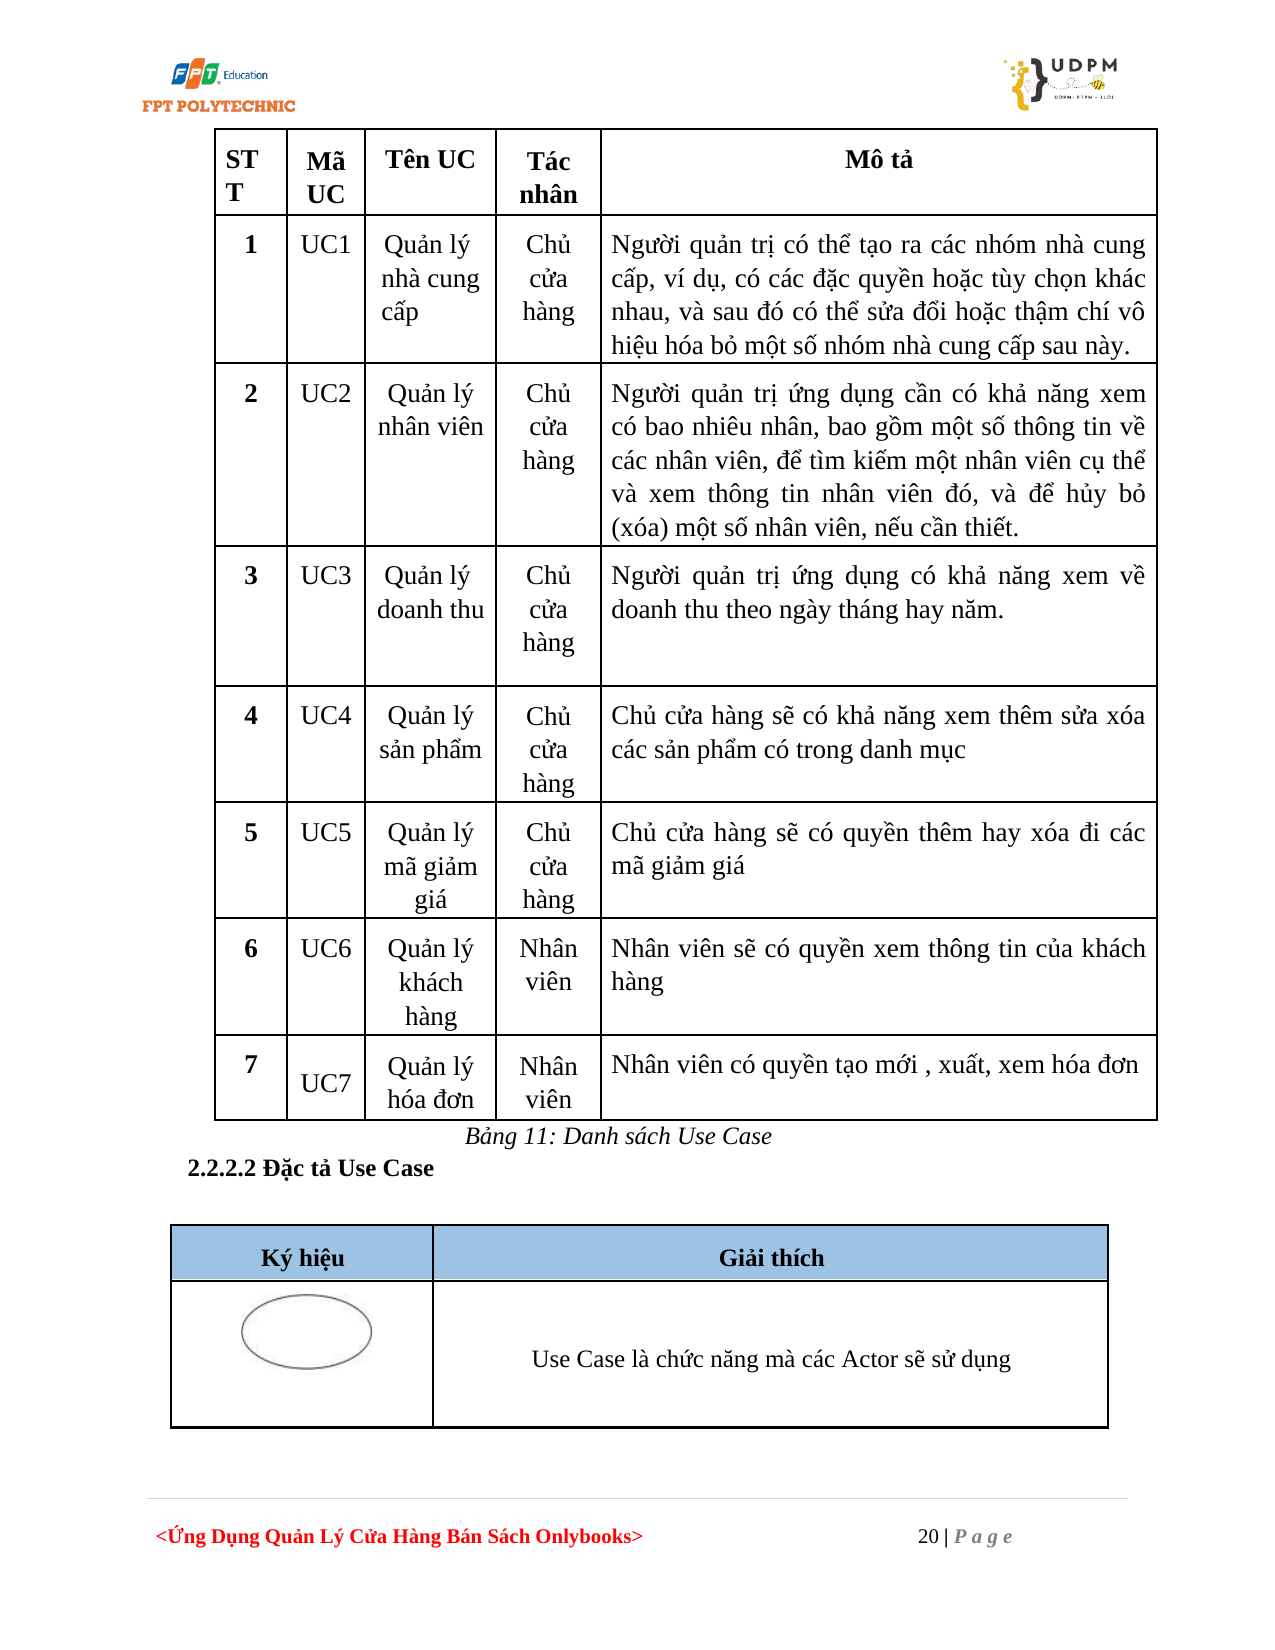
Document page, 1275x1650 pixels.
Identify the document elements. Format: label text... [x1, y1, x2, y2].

table_cell UC6 [288, 919, 364, 1033]
table_header Giải thích [434, 1226, 1107, 1279]
table_cell UC4 [288, 687, 364, 801]
table_cell Người quản trị có thể tạo ra các nhóm nhà cung cấp, ví dụ, có các đặc quyền hoặc tùy chọn khác nhau, và sau đó có thể sửa đổi hoặc thậm chí vô hiệu hóa bỏ một số nhóm nhà cung cấp sau này. [602, 216, 1156, 362]
table_header Tên UC [366, 130, 495, 213]
table_cell Chủ cửa hàng sẽ có khả năng xem thêm sửa xóa các sản phẩm có trong danh mục [602, 687, 1156, 801]
picture [241, 1293, 373, 1370]
table_cell Use Case là chức năng mà các Actor sẽ sử dụng [434, 1282, 1107, 1426]
table_cell Quản lý mã giảm giá [366, 803, 495, 917]
table_cell Quản lý sản phẩm [366, 687, 495, 801]
table_cell Người quản trị ứng dụng có khả năng xem về doanh thu theo ngày tháng hay năm. [602, 547, 1156, 684]
table_cell Quản lý khách hàng [366, 919, 495, 1033]
table_header STT [216, 130, 286, 213]
table_cell Quản lý doanh thu [366, 547, 495, 684]
table_cell Chủ cửa hàng [497, 547, 600, 684]
table_cell 2 [216, 364, 286, 544]
table_cell Nhân viên sẽ có quyền xem thông tin của khách hàng [602, 919, 1156, 1033]
table_header Mã UC [288, 130, 364, 213]
table_cell Quản lý hóa đơn [366, 1036, 495, 1119]
table_cell Nhân viên có quyền tạo mới , xuất, xem hóa đơn [602, 1036, 1156, 1119]
table_cell Người quản trị ứng dụng cần có khả năng xem có bao nhiêu nhân, bao gồm một số thông tin về các nhân viên, để tìm kiếm một nhân viên cụ thể và xem thông tin nhân viên đó, và để hủy bỏ (xóa) một số nhân viên, nếu cần thiết. [602, 364, 1156, 544]
picture [142, 58, 296, 112]
table_cell UC7 [288, 1036, 364, 1119]
table_cell 6 [216, 919, 286, 1033]
table_cell Nhân viên [497, 919, 600, 1033]
table_cell Nhân viên [497, 1036, 600, 1119]
table_header Mô tả [602, 130, 1156, 213]
table_cell 7 [216, 1036, 286, 1119]
table_cell Chủ cửa hàng [497, 803, 600, 917]
table_cell UC2 [288, 364, 364, 544]
table_cell Chủ cửa hàng [497, 216, 600, 362]
table_header Ký hiệu [172, 1226, 432, 1279]
table_cell 3 [216, 547, 286, 684]
table_cell UC1 [288, 216, 364, 362]
table_cell Chủ cửa hàng [497, 687, 600, 801]
table_cell 1 [216, 216, 286, 362]
table_cell [172, 1282, 432, 1426]
table_cell Chủ cửa hàng sẽ có quyền thêm hay xóa đi các mã giảm giá [602, 803, 1156, 917]
text 2.2.2.2 Đặc tả Use Case [187, 1153, 884, 1181]
picture [1003, 58, 1117, 111]
subtitle Bảng 11: Danh sách Use Case [464, 1121, 884, 1149]
table_cell UC5 [288, 803, 364, 917]
table_cell Quản lý nhà cung cấp [366, 216, 495, 362]
table_cell Chủ cửa hàng [497, 364, 600, 544]
table_cell UC3 [288, 547, 364, 684]
table_cell 4 [216, 687, 286, 801]
table_header Tác nhân [497, 130, 600, 213]
table_cell 5 [216, 803, 286, 917]
table_cell Quản lý nhân viên [366, 364, 495, 544]
